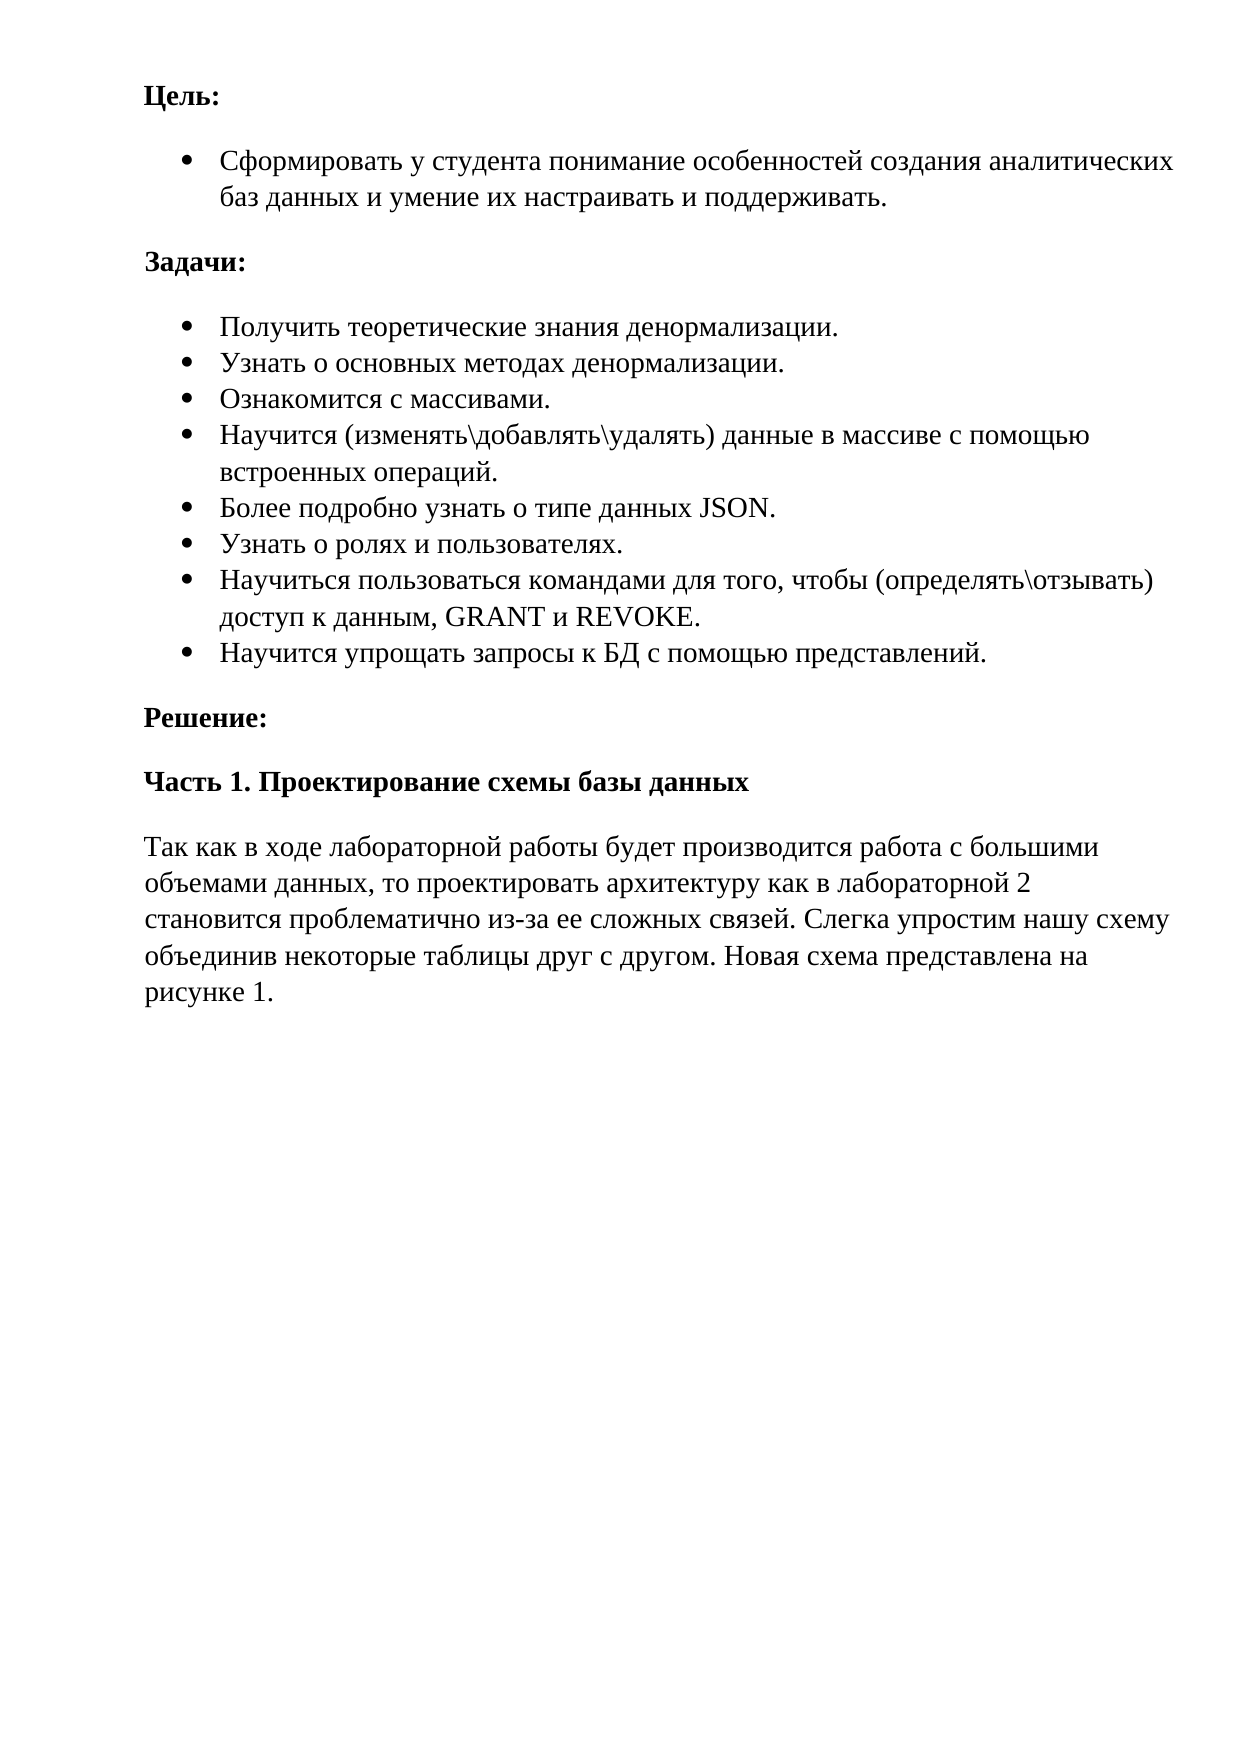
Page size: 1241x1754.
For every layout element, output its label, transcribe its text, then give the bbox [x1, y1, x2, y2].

list Получить теоретические знания денормализации. [182, 309, 1175, 342]
text Так как в ходе лабораторной работы будет производится работа с большими объемами данных, то проектировать архитектуру как в лабораторной 2 становится проблематично из-за ее сложных связей. Слегка упростим нашу схему объединив некоторые таблицы друг с другом. Новая схема представлена на рисунке 1. [143, 829, 1175, 1007]
list Узнать о основных методах денормализации. [182, 345, 1175, 379]
text Решение: [143, 700, 1175, 733]
list Ознакомится с массивами. [182, 381, 1175, 415]
text Цель: [143, 78, 1175, 112]
list Более подробно узнать о типе данных JSON. [182, 490, 1175, 523]
text Часть 1. Проектирование схемы базы данных [143, 764, 1175, 798]
list Научится (изменять\добавлять\удалять) данные в массиве с помощью встроенных операций. [182, 417, 1175, 487]
text Задачи: [144, 244, 1175, 277]
list Научиться пользоваться командами для того, чтобы (определять\отзывать) доступ к данным, GRANT и REVOKE. [182, 562, 1175, 632]
list Научится упрощать запросы к БД с помощью представлений. [182, 635, 1175, 668]
list Узнать о ролях и пользователях. [182, 526, 1175, 560]
list Сформировать у студента понимание особенностей создания аналитических баз данных и умение их настраивать и поддерживать. [182, 143, 1175, 213]
